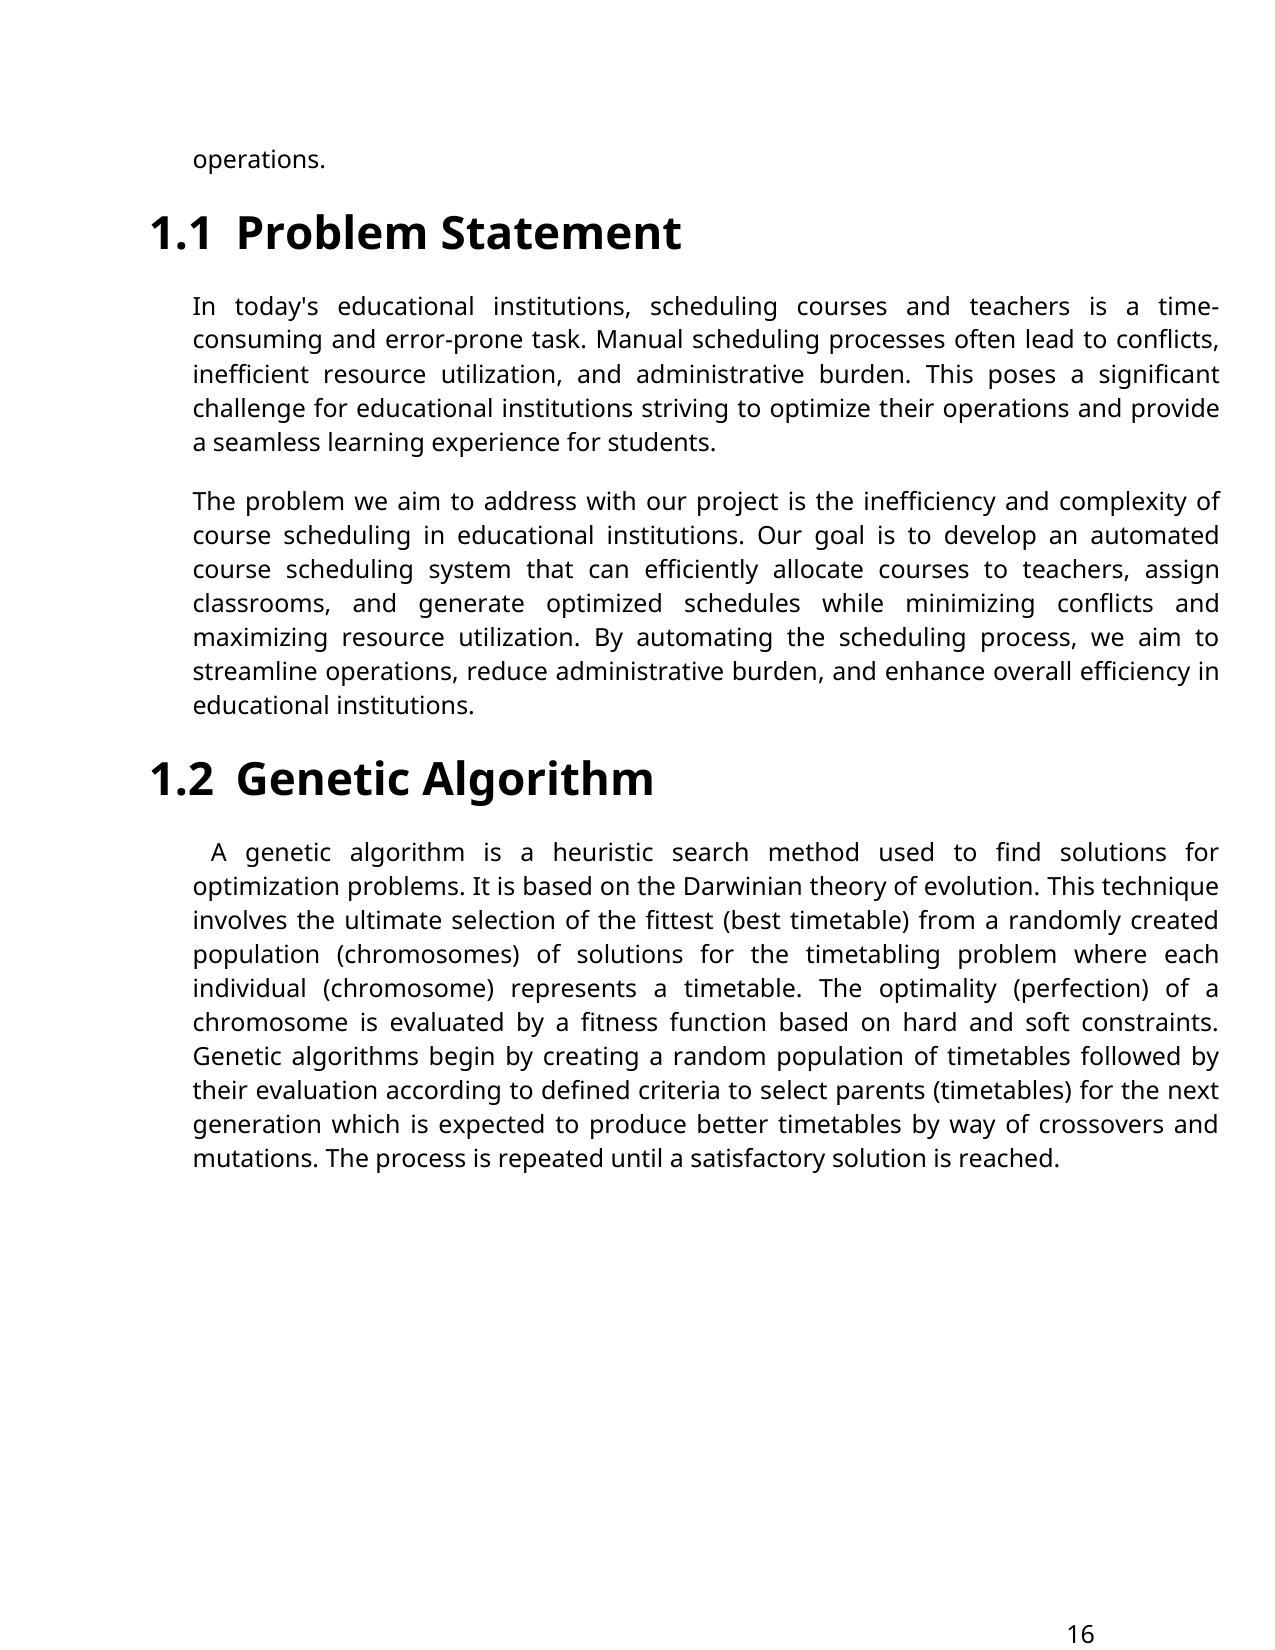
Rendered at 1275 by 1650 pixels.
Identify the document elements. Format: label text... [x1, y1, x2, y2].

list Genetic Algorithm [148, 747, 1221, 809]
list A genetic algorithm is a heuristic search method used to find solutions for optimization problems. It is based on the Darwinian theory of evolution. This technique involves the ultimate selection of the fittest (best timetable) from a randomly created population (chromosomes) of solutions for the timetabling problem where each individual (chromosome) represents a timetable. The optimality (perfection) of a chromosome is evaluated by a fitness function based on hard and soft constraints. Genetic algorithms begin by creating a random population of timetables followed by their evaluation according to defined criteria to select parents (timetables) for the next generation which is expected to produce better timetables by way of crossovers and mutations. The process is repeated until a satisfactory solution is reached. [192, 834, 1221, 1175]
list The problem we aim to address with our project is the inefficiency and complexity of course scheduling in educational institutions. Our goal is to develop an automated course scheduling system that can efficiently allocate courses to teachers, assign classrooms, and generate optimized schedules while minimizing conflicts and maximizing resource utilization. By automating the scheduling process, we aim to streamline operations, reduce administrative burden, and enhance overall efficiency in educational institutions. [192, 483, 1221, 722]
list Problem Statement [148, 201, 1221, 263]
list In today's educational institutions, scheduling courses and teachers is a time-consuming and error-prone task. Manual scheduling processes often lead to conflicts, inefficient resource utilization, and administrative burden. This poses a significant challenge for educational institutions striving to optimize their operations and provide a seamless learning experience for students. [192, 288, 1221, 458]
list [192, 142, 1221, 176]
